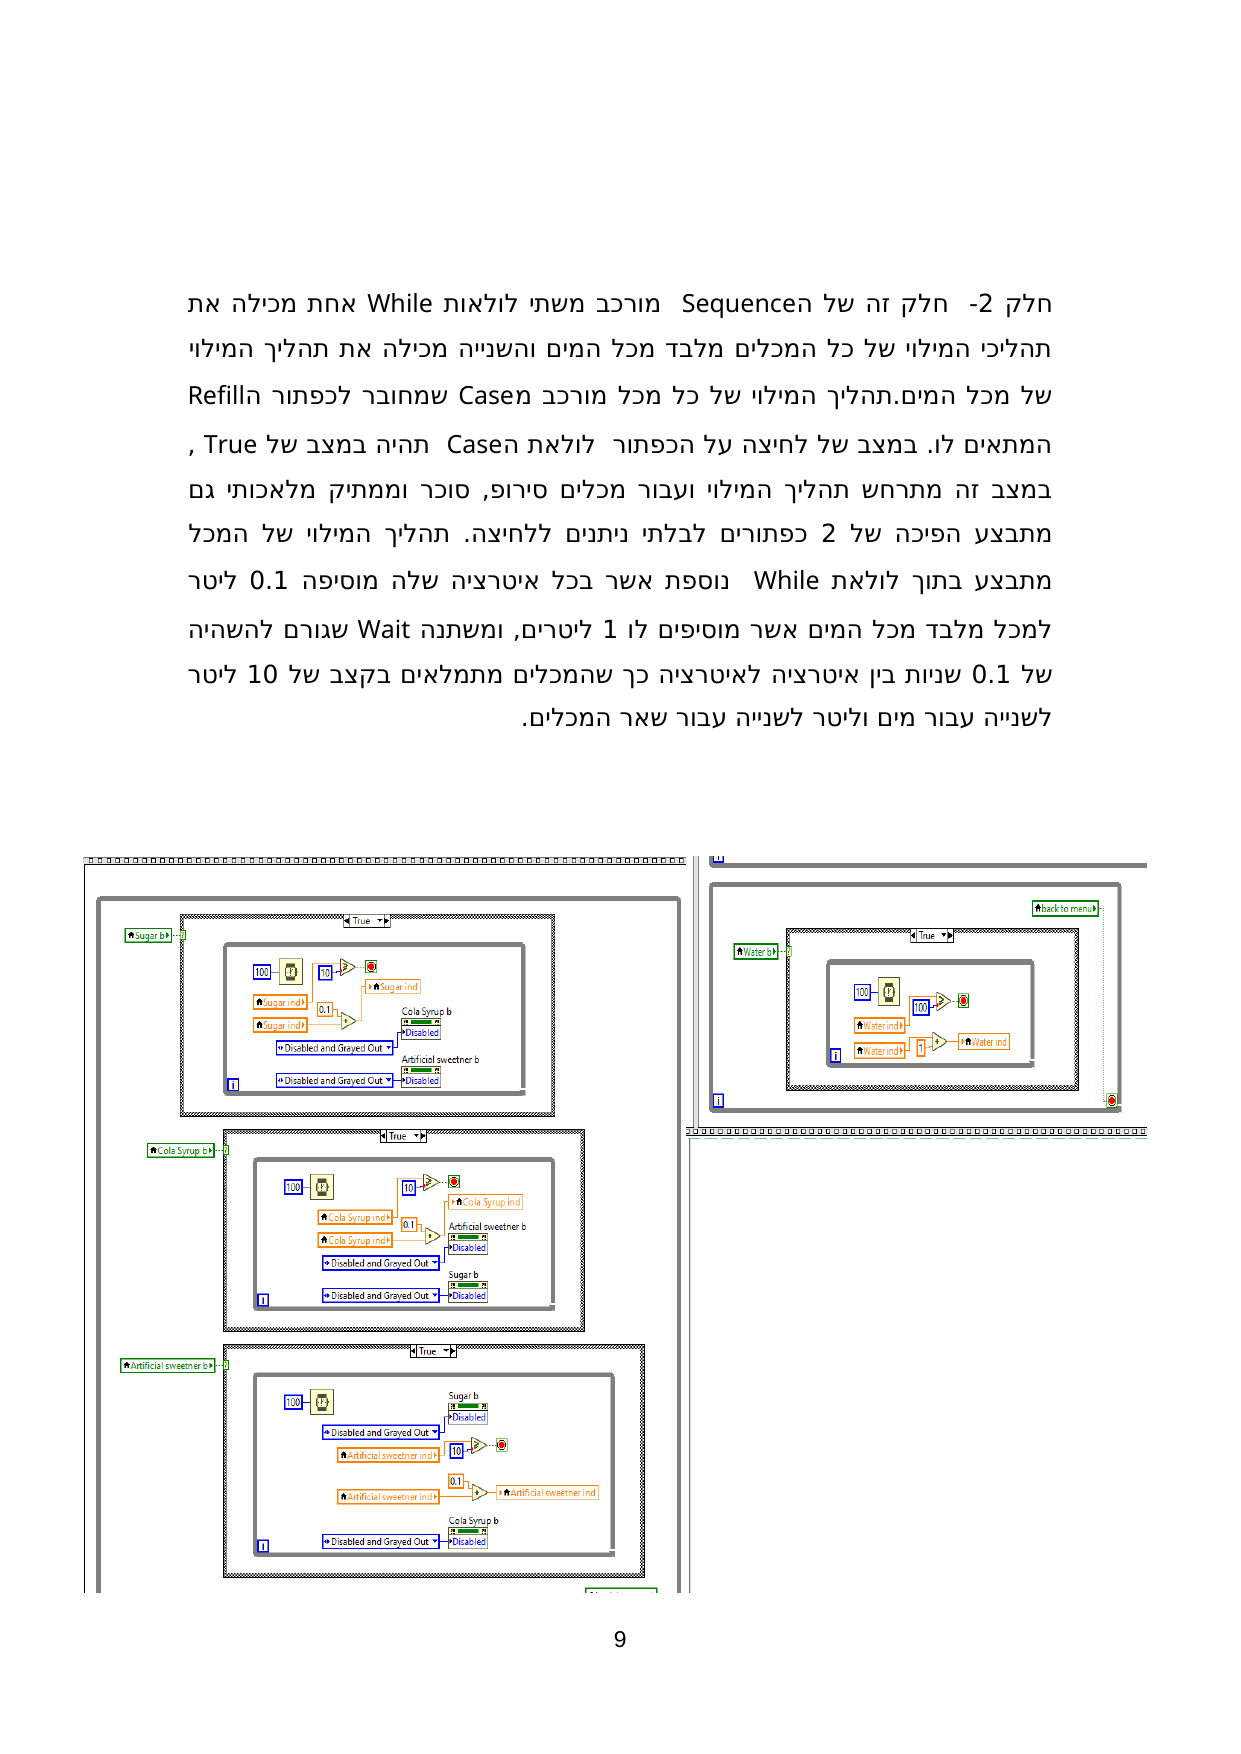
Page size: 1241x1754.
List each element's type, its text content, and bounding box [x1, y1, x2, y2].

text חלק 2- חלק זה של הSequence מורכב משתי לולאות While אחת מכילה את תהליכי המילוי של כל המכלים מלבד מכל המים והשנייה מכילה את תהליך המילוי של מכל המים.תהליך המילוי של כל מכל מורכב מCase שמחובר לכפתור הRefill המתאים לו. במצב של לחיצה על הכפתור לולאת הCase תהיה במצב של True , במצב זה מתרחש תהליך המילוי ועבור מכלים סירופ, סוכר וממתיק מלאכותי גם מתבצע הפיכה של 2 כפתורים לבלתי ניתנים ללחיצה. תהליך המילוי של המכל מתבצע בתוך לולאת While נוספת אשר בכל איטרציה שלה מוסיפה 0.1 ליטר למכל מלבד מכל המים אשר מוסיפים לו 1 ליטרים, ומשתנה Wait שגורם להשהיה של 0.1 שניות בין איטרציה לאיטרציה כך שהמכלים מתמלאים בקצב של 10 ליטר לשנייה עבור מים וליטר לשנייה עבור שאר המכלים. [187, 285, 1053, 733]
picture [83, 856, 1147, 1593]
